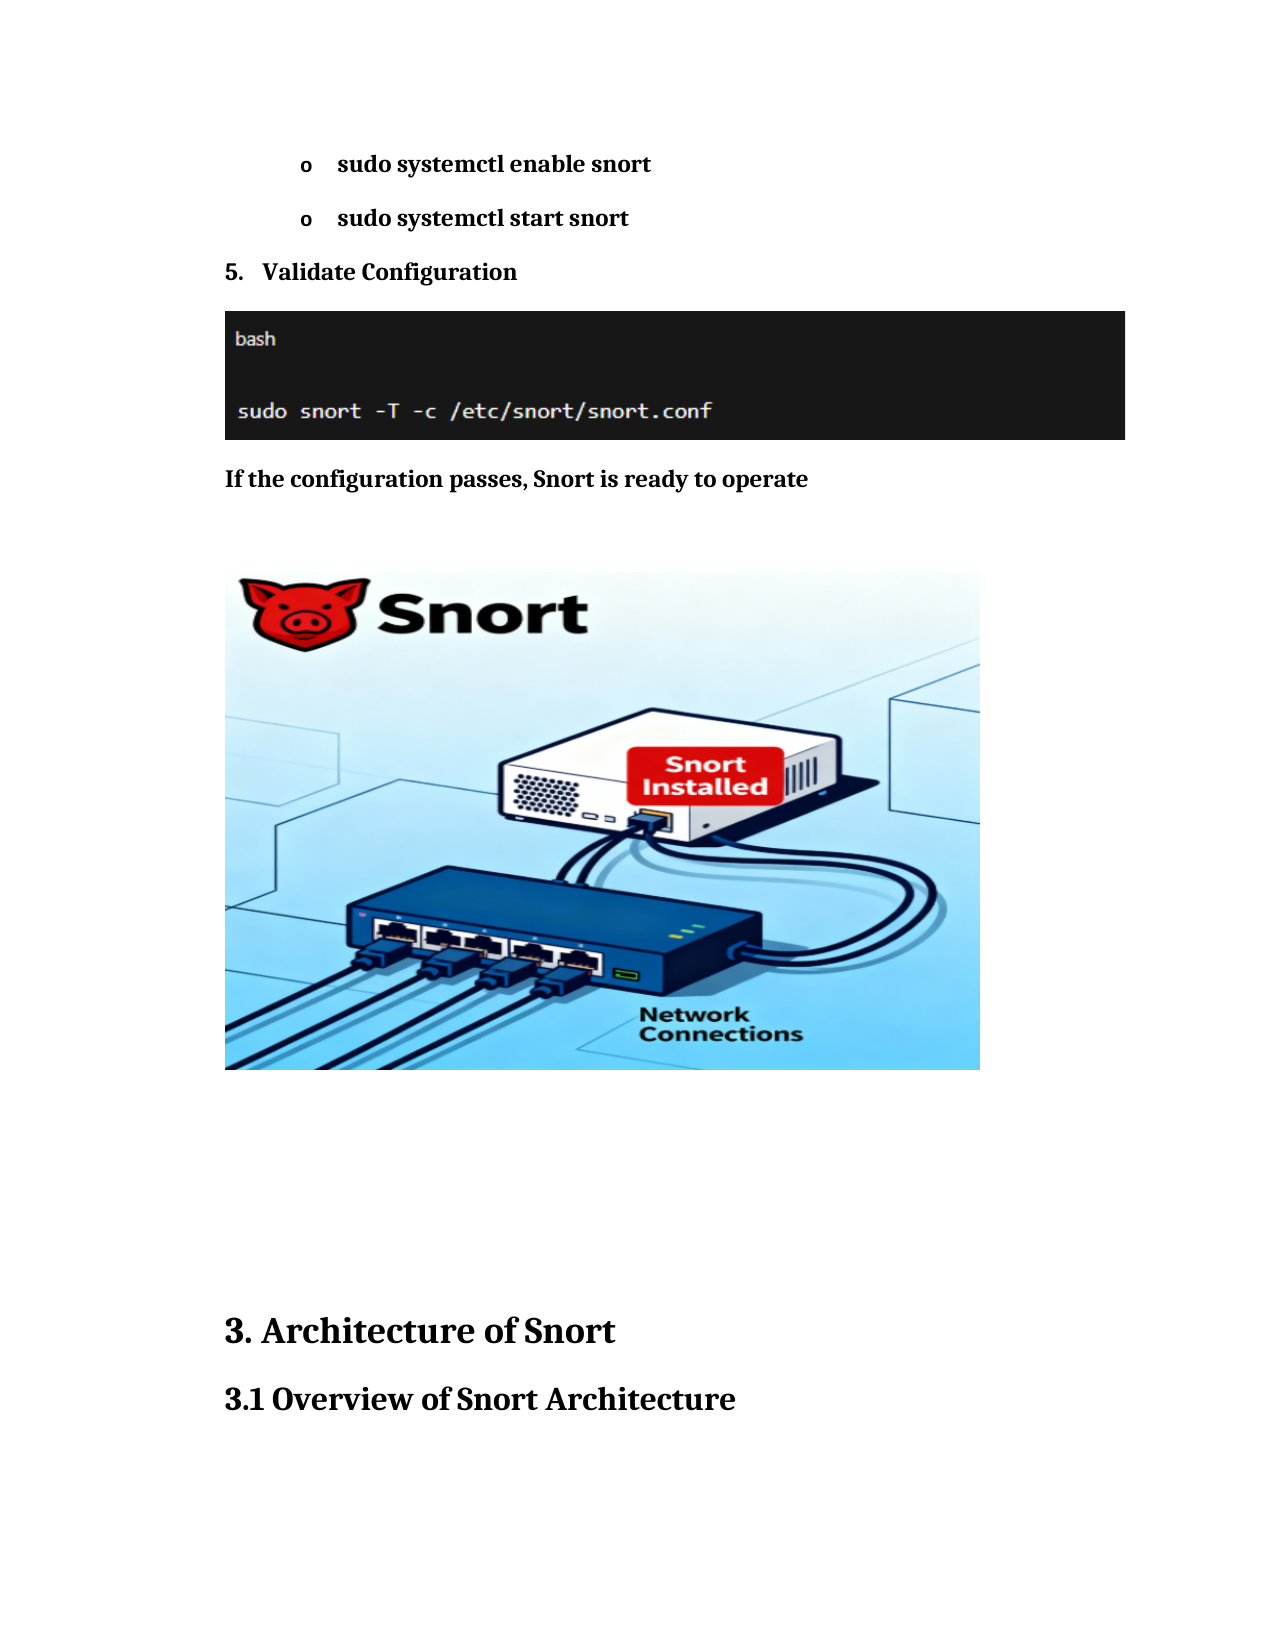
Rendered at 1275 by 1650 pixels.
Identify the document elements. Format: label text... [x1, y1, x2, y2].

text 3. Architecture of Snort [225, 1310, 1087, 1353]
picture [225, 572, 980, 1070]
list sudo systemctl start snort [300, 204, 1087, 233]
picture [225, 311, 1125, 440]
list Validate Configuration [225, 258, 1087, 286]
text If the configuration passes, Snort is ready to operate [225, 464, 1087, 493]
text 3.1 Overview of Snort Architecture [225, 1380, 1087, 1419]
list sudo systemctl enable snort [300, 150, 1087, 179]
